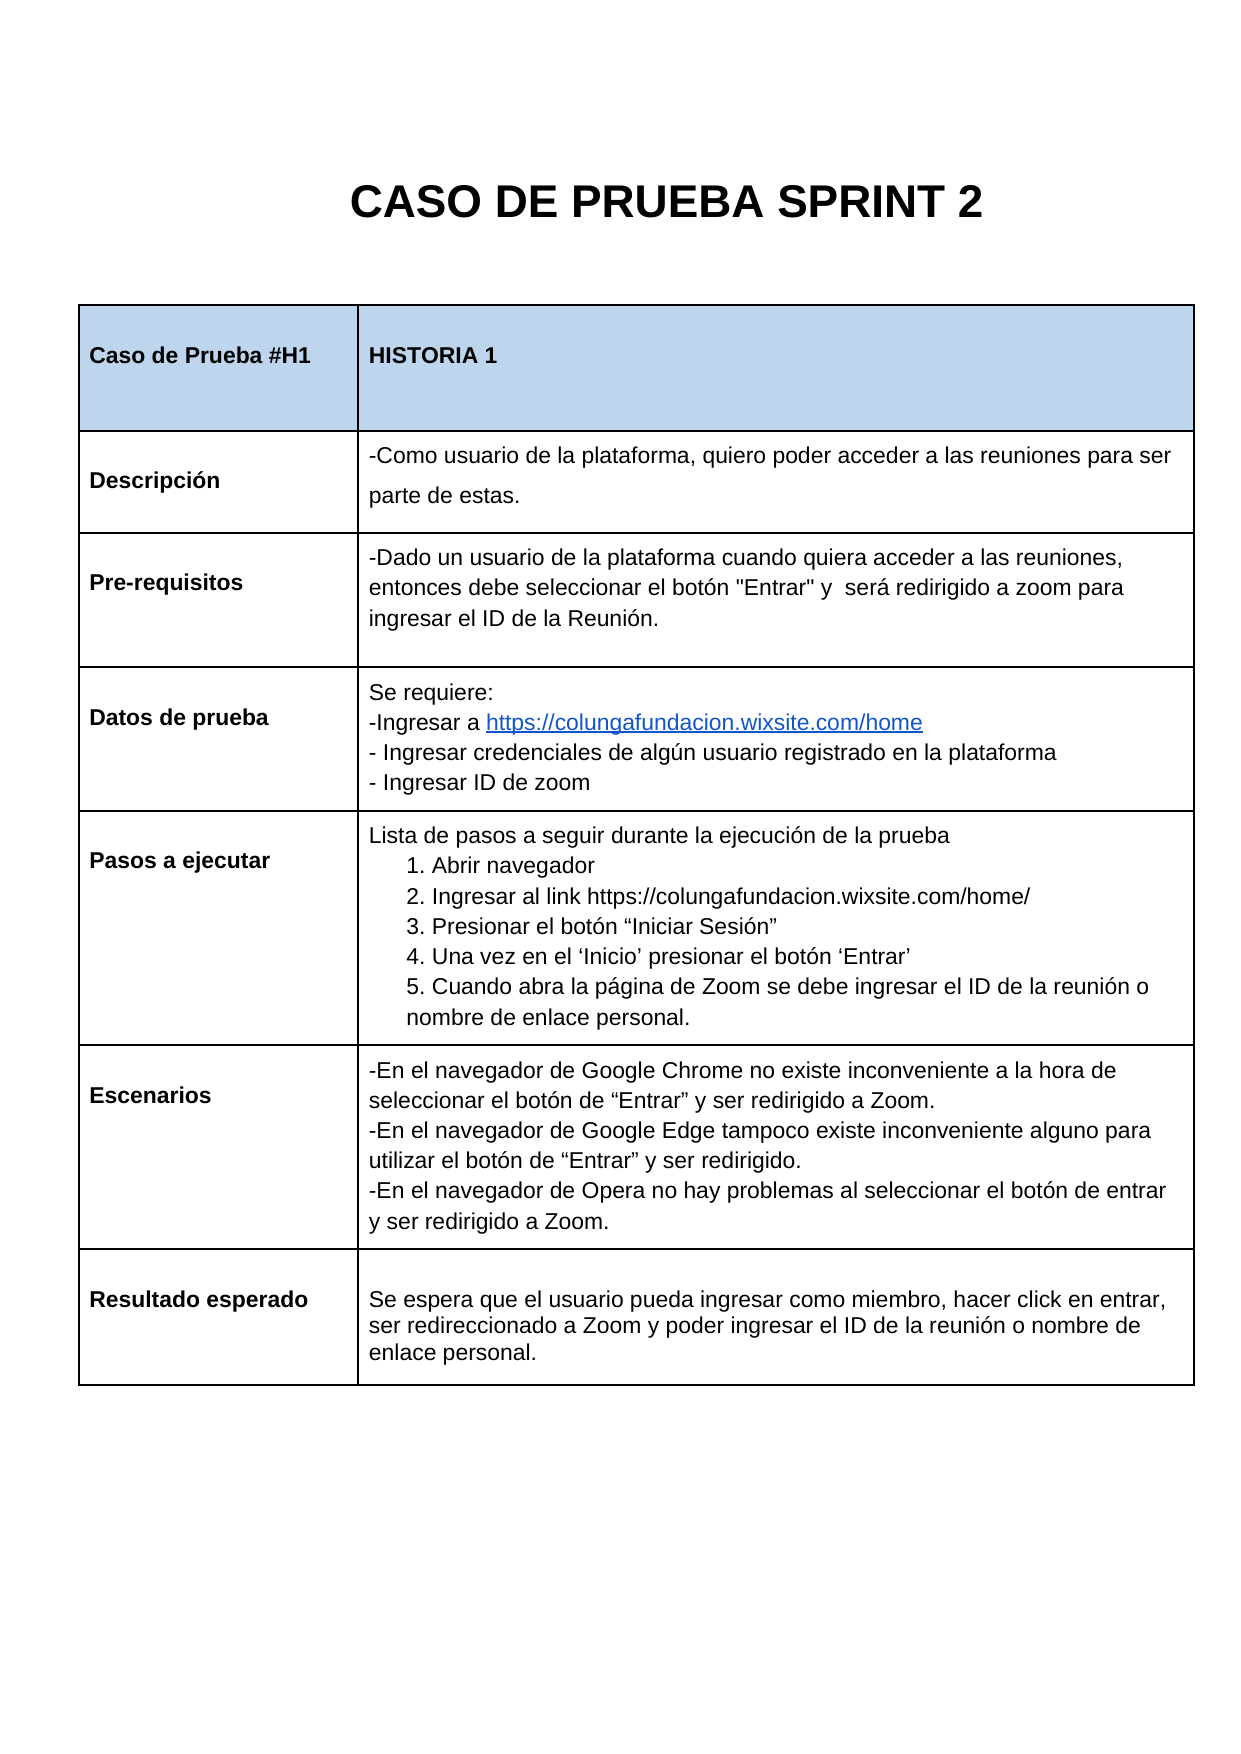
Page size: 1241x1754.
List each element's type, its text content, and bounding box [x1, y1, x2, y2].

table_cell Se requiere: -Ingresar a https://colungafundacion.wixsite.com/home - Ingresar credenciales de algún usuario registrado en la plataforma - Ingresar ID de zoom [359, 668, 1193, 810]
table_cell Pre-requisitos [80, 534, 357, 666]
table_cell Resultado esperado [80, 1250, 357, 1384]
table_cell Se espera que el usuario pueda ingresar como miembro, hacer click en entrar, ser redireccionado a Zoom y poder ingresar el ID de la reunión o nombre de enlace personal. [359, 1250, 1193, 1384]
table_cell -Dado un usuario de la plataforma cuando quiera acceder a las reuniones, entonces debe seleccionar el botón "Entrar" y será redirigido a zoom para ingresar el ID de la Reunión. [359, 534, 1193, 666]
table_cell -En el navegador de Google Chrome no existe inconveniente a la hora de seleccionar el botón de “Entrar” y ser redirigido a Zoom. -En el navegador de Google Edge tampoco existe inconveniente alguno para utilizar el botón de “Entrar” y ser redirigido. -En el navegador de Opera no hay problemas al seleccionar el botón de entrar y ser redirigido a Zoom. [359, 1046, 1193, 1248]
table_cell -Como usuario de la plataforma, quiero poder acceder a las reuniones para ser parte de estas. [359, 432, 1193, 532]
table_cell Datos de prueba [80, 668, 357, 810]
table_cell Pasos a ejecutar [80, 812, 357, 1044]
text CASO DE PRUEBA SPRINT 2 [150, 175, 1183, 228]
table_cell Descripción [80, 432, 357, 532]
table_header HISTORIA 1 [359, 306, 1193, 430]
table_cell Escenarios [80, 1046, 357, 1248]
table_cell Lista de pasos a seguir durante la ejecución de la prueba 1. Abrir navegador 2. Ingresar al link https://colungafundacion.wixsite.com/home/ 3. Presionar el botón “Iniciar Sesión” 4. Una vez en el ‘Inicio’ presionar el botón ‘Entrar’ 5. Cuando abra la página de Zoom se debe ingresar el ID de la reunión o nombre de enlace personal. [359, 812, 1193, 1044]
table_header Caso de Prueba #H1 [80, 306, 357, 430]
